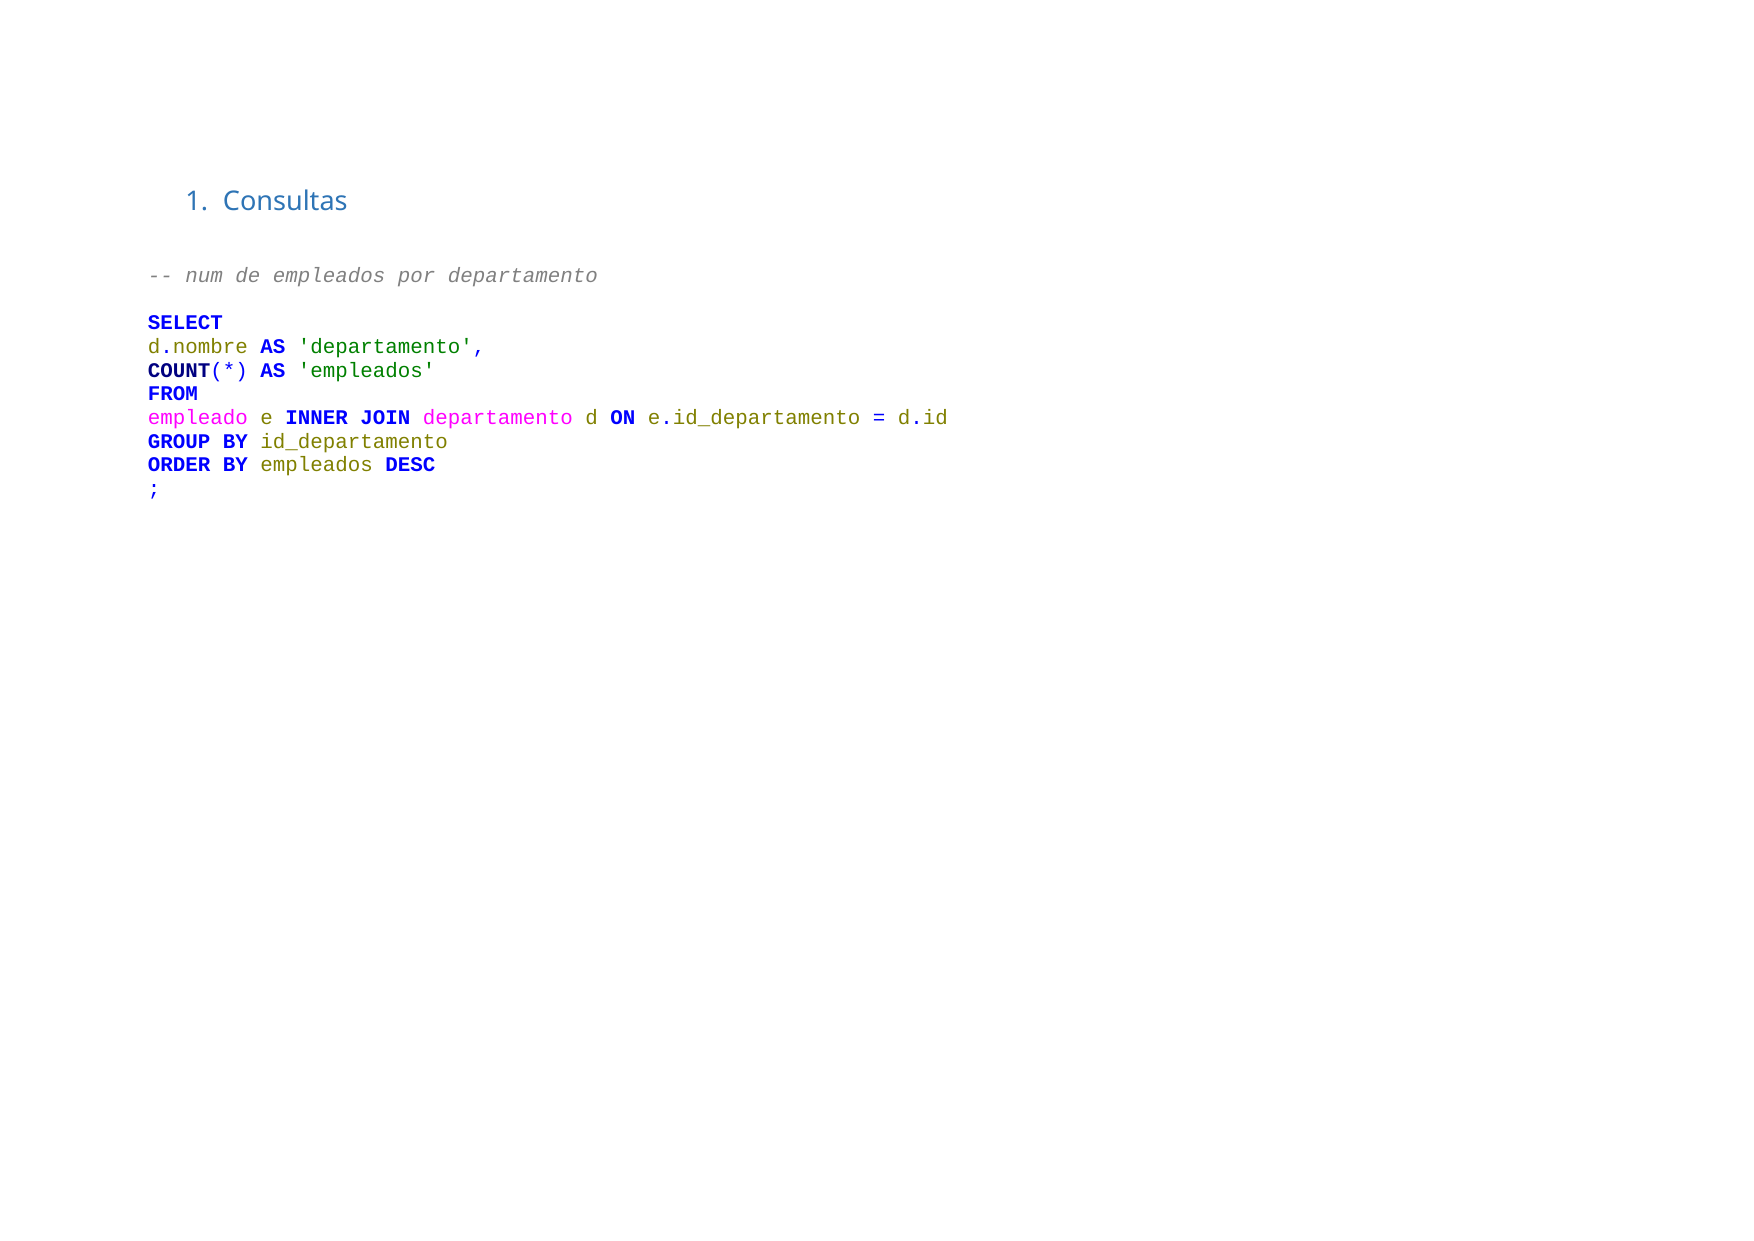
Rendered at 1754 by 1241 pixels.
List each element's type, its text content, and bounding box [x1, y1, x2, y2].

text FROM [148, 383, 1606, 407]
subtitle Consultas [185, 181, 1606, 218]
text empleado e INNER JOIN departamento d ON e.id_departamento = d.id [148, 407, 1606, 431]
text d.nombre AS 'departamento', [148, 336, 1606, 360]
text SELECT [148, 312, 1606, 336]
text GROUP BY id_departamento [148, 431, 1606, 454]
text ORDER BY empleados DESC [148, 454, 1606, 478]
text COUNT(*) AS 'empleados' [148, 360, 1606, 383]
text ; [148, 478, 1606, 502]
text -- num de empleados por departamento [148, 265, 1606, 289]
